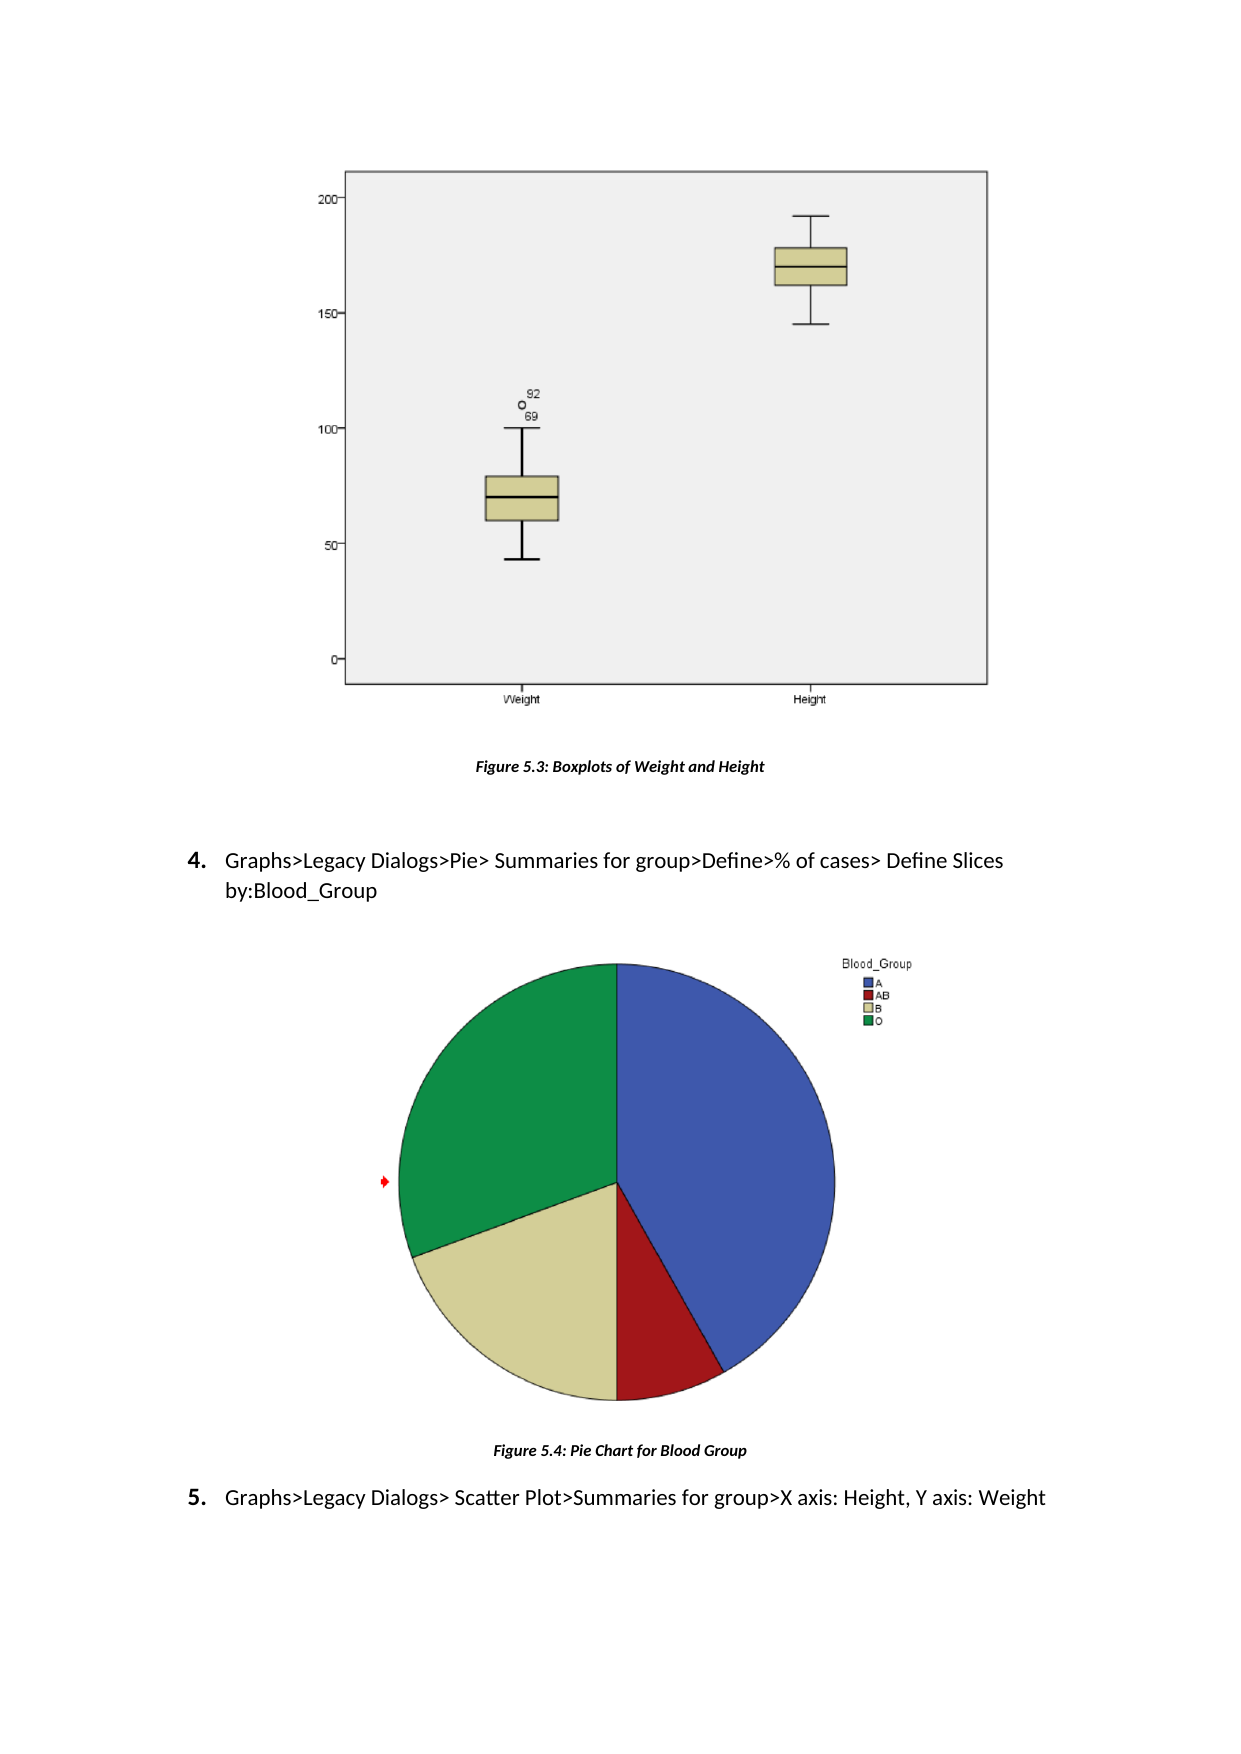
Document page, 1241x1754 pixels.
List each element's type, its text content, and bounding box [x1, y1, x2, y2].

list Graphs>Legacy Dialogs> Scatter Plot>Summaries for group>X axis: Height, Y axis: Weight [187, 1482, 1090, 1512]
text Figure 5.4: Pie Chart for Blood Group [150, 1440, 1090, 1461]
text Figure 5.3: Boxplots of Weight and Height [150, 756, 1090, 776]
list Graphs>Legacy Dialogs>Pie> Summaries for group>Define>% of cases> Define Slices by:Blood_Group [187, 844, 1090, 904]
picture [297, 150, 1019, 737]
picture [380, 937, 935, 1422]
